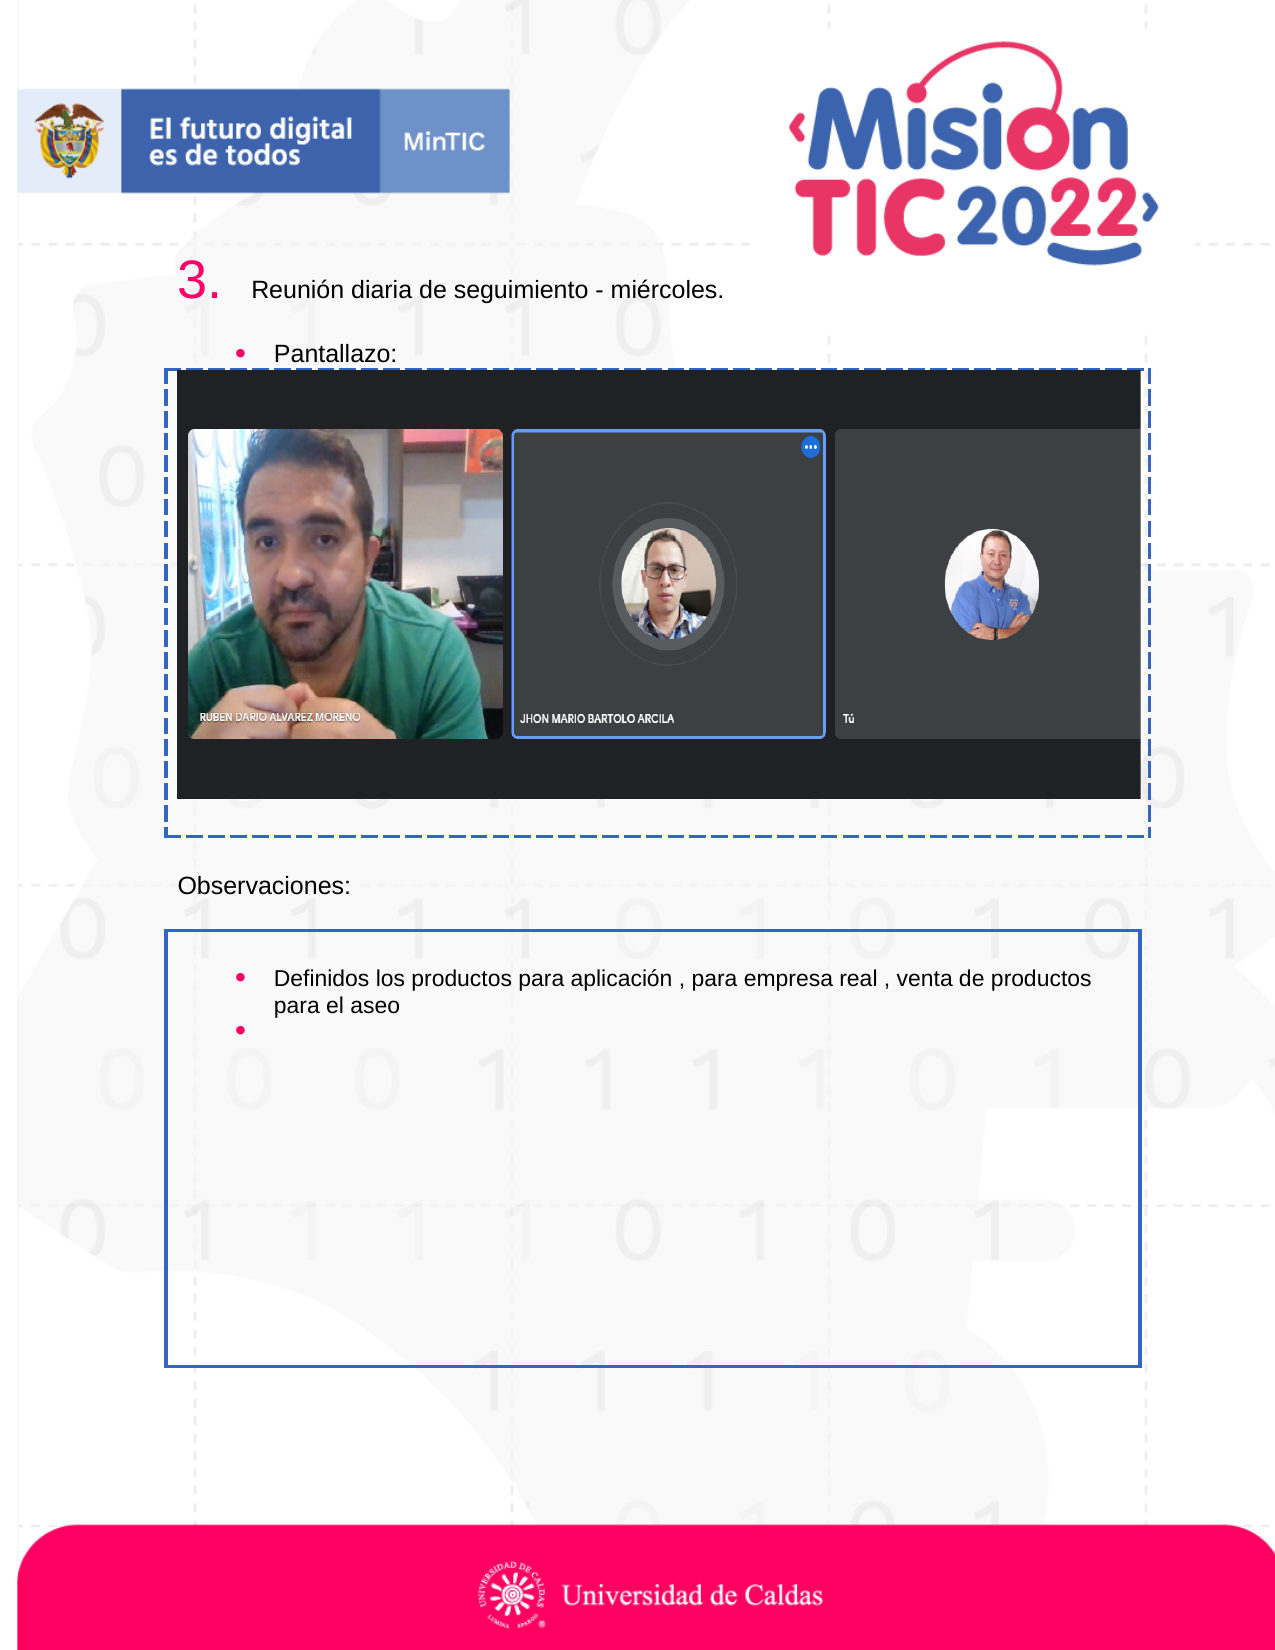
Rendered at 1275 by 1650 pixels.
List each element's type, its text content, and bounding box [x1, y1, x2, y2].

list Reunión diaria de seguimiento - miércoles. [177, 248, 1098, 310]
text Observaciones: [177, 871, 1098, 900]
table_header [166, 368, 1149, 835]
picture [17, 0, 1275, 1650]
table_header Definidos los productos para aplicación , para empresa real , venta de productos para el aseo [168, 932, 1138, 1365]
list Pantallazo: [236, 339, 1098, 367]
